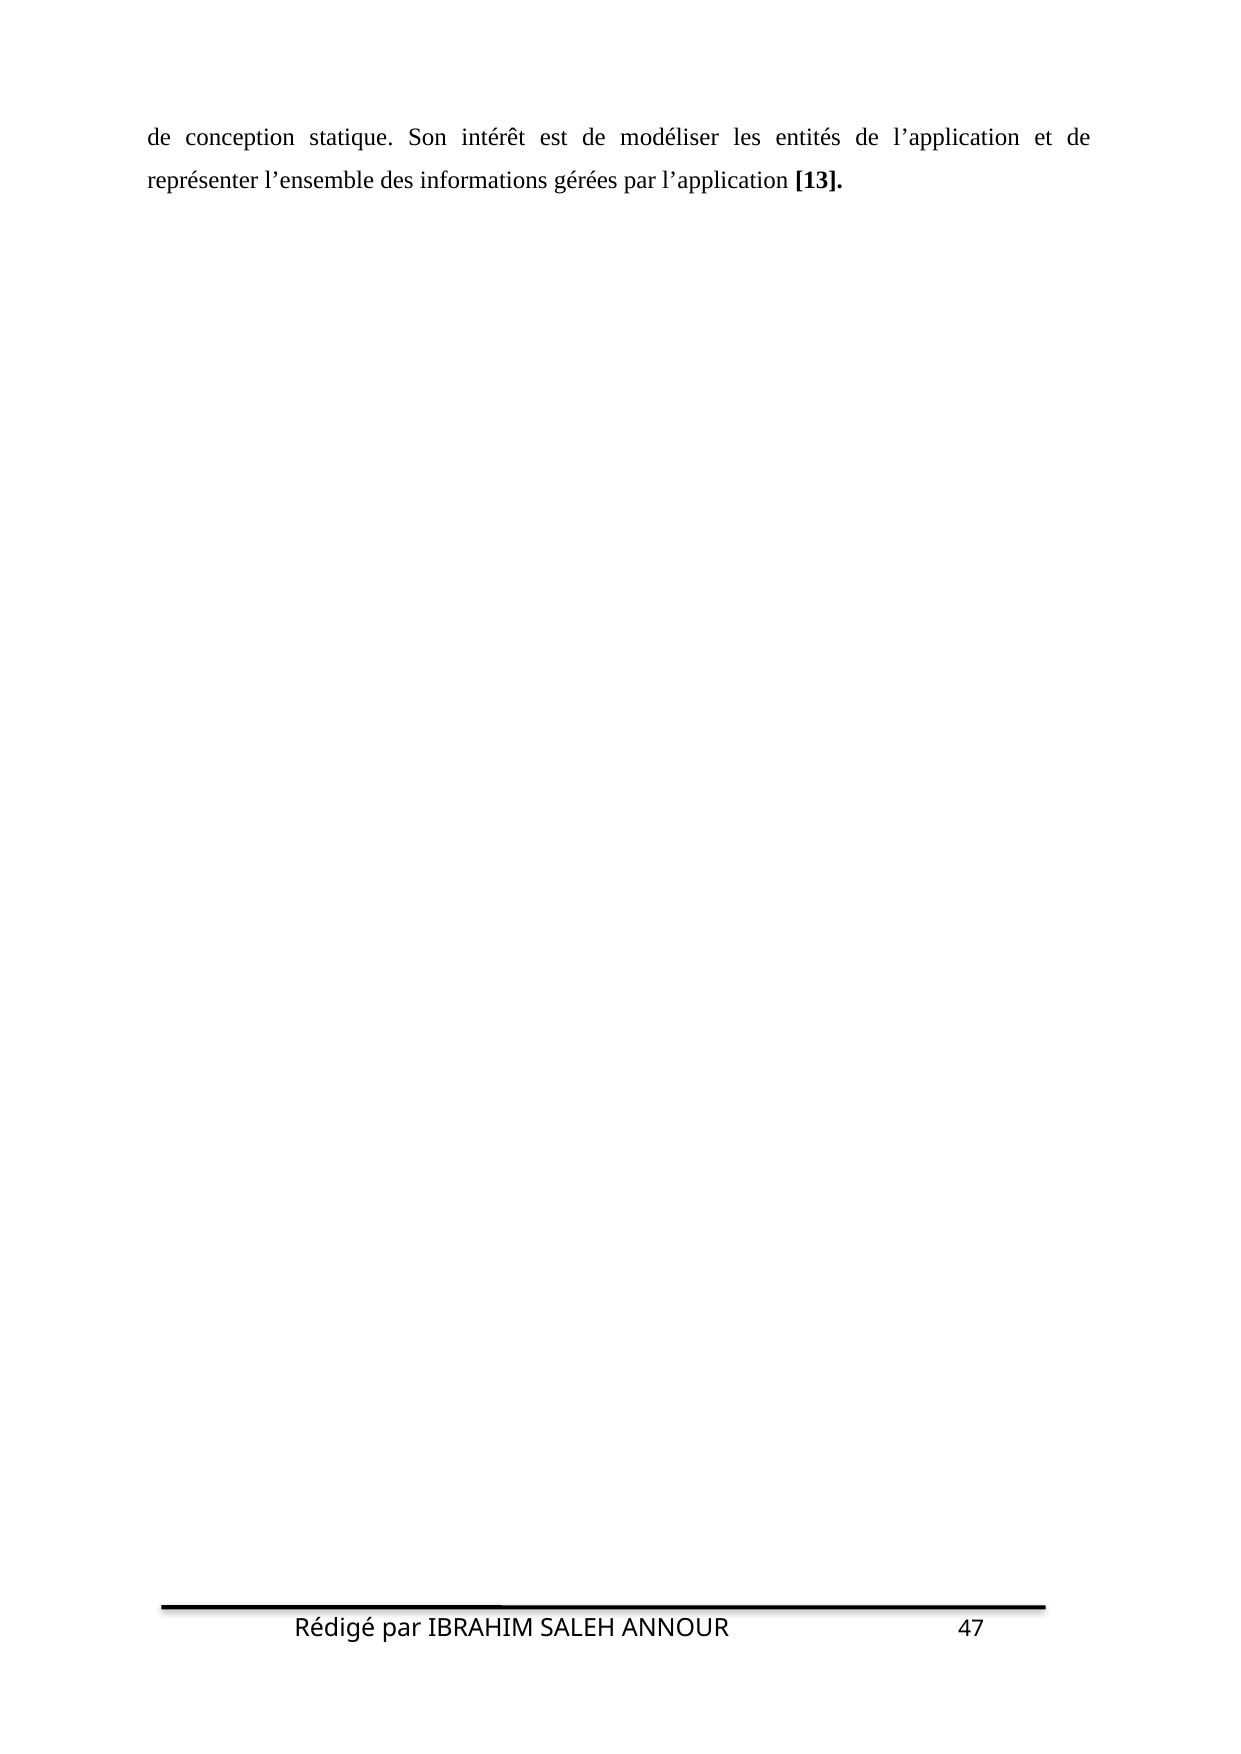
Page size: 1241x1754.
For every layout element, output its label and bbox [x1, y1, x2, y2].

text [146, 122, 1092, 194]
